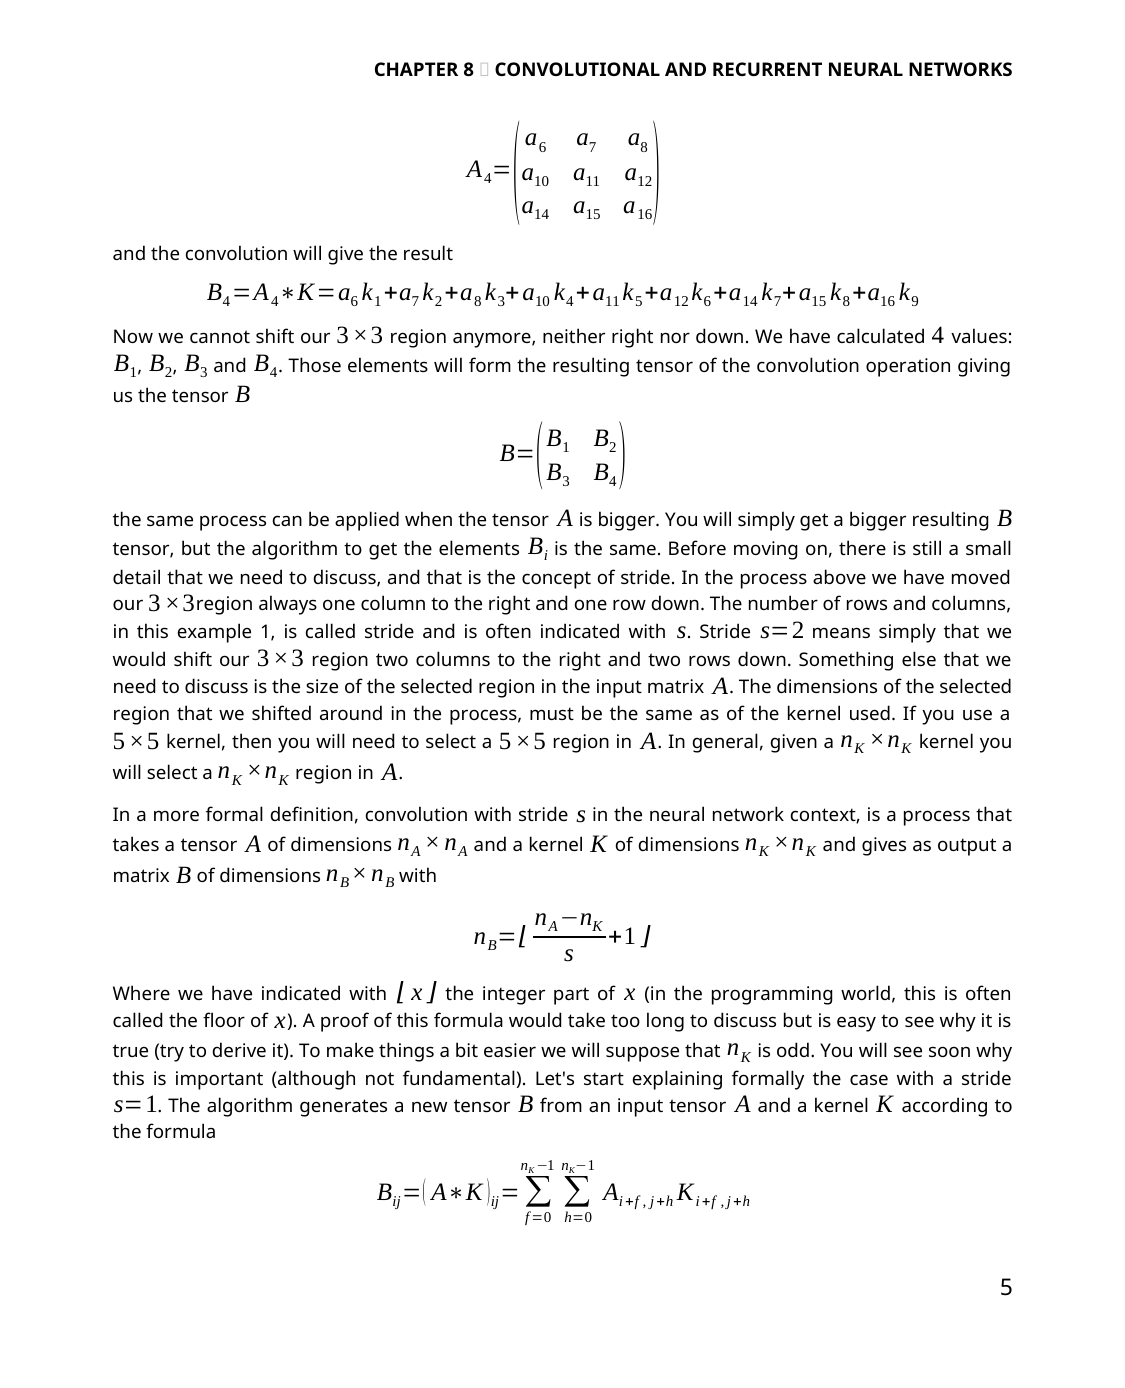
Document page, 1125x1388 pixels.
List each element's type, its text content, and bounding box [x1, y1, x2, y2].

text In a more formal definition, convolution with stride in the neural network context, is a process that takes a tensor of dimensions and a kernel of dimensions and gives as output a matrix of dimensions with [112, 801, 1012, 891]
text the same process can be applied when the tensor is bigger. You will simply get a bigger resulting tensor, but the algorithm to get the elements is the same. Before moving on, there is still a small detail that we need to discuss, and that is the concept of stride. In the process above we have moved our region always one column to the right and one row down. The number of rows and columns, in this example 1, is called stride and is often indicated with . Stride means simply that we would shift our region two columns to the right and two rows down. Something else that we need to discuss is the size of the selected region in the input matrix . The dimensions of the selected region that we shifted around in the process, must be the same as of the kernel used. If you use a kernel, then you will need to select a region in . In general, given a kernel you will select a region in . [112, 505, 1012, 788]
text Now we cannot shift our region anymore, neither right nor down. We have calculated values: , , and . Those elements will form the resulting tensor of the convolution operation giving us the tensor [112, 322, 1012, 408]
text and the convolution will give the result [112, 240, 1012, 266]
text Where we have indicated with the integer part of (in the programming world, this is often called the floor of ). A proof of this formula would take too long to discuss but is easy to see why it is true (try to derive it). To make things a bit easier we will suppose that is odd. You will see soon why this is important (although not fundamental). Let's start explaining formally the case with a stride . The algorithm generates a new tensor from an input tensor and a kernel according to the formula [112, 979, 1012, 1144]
